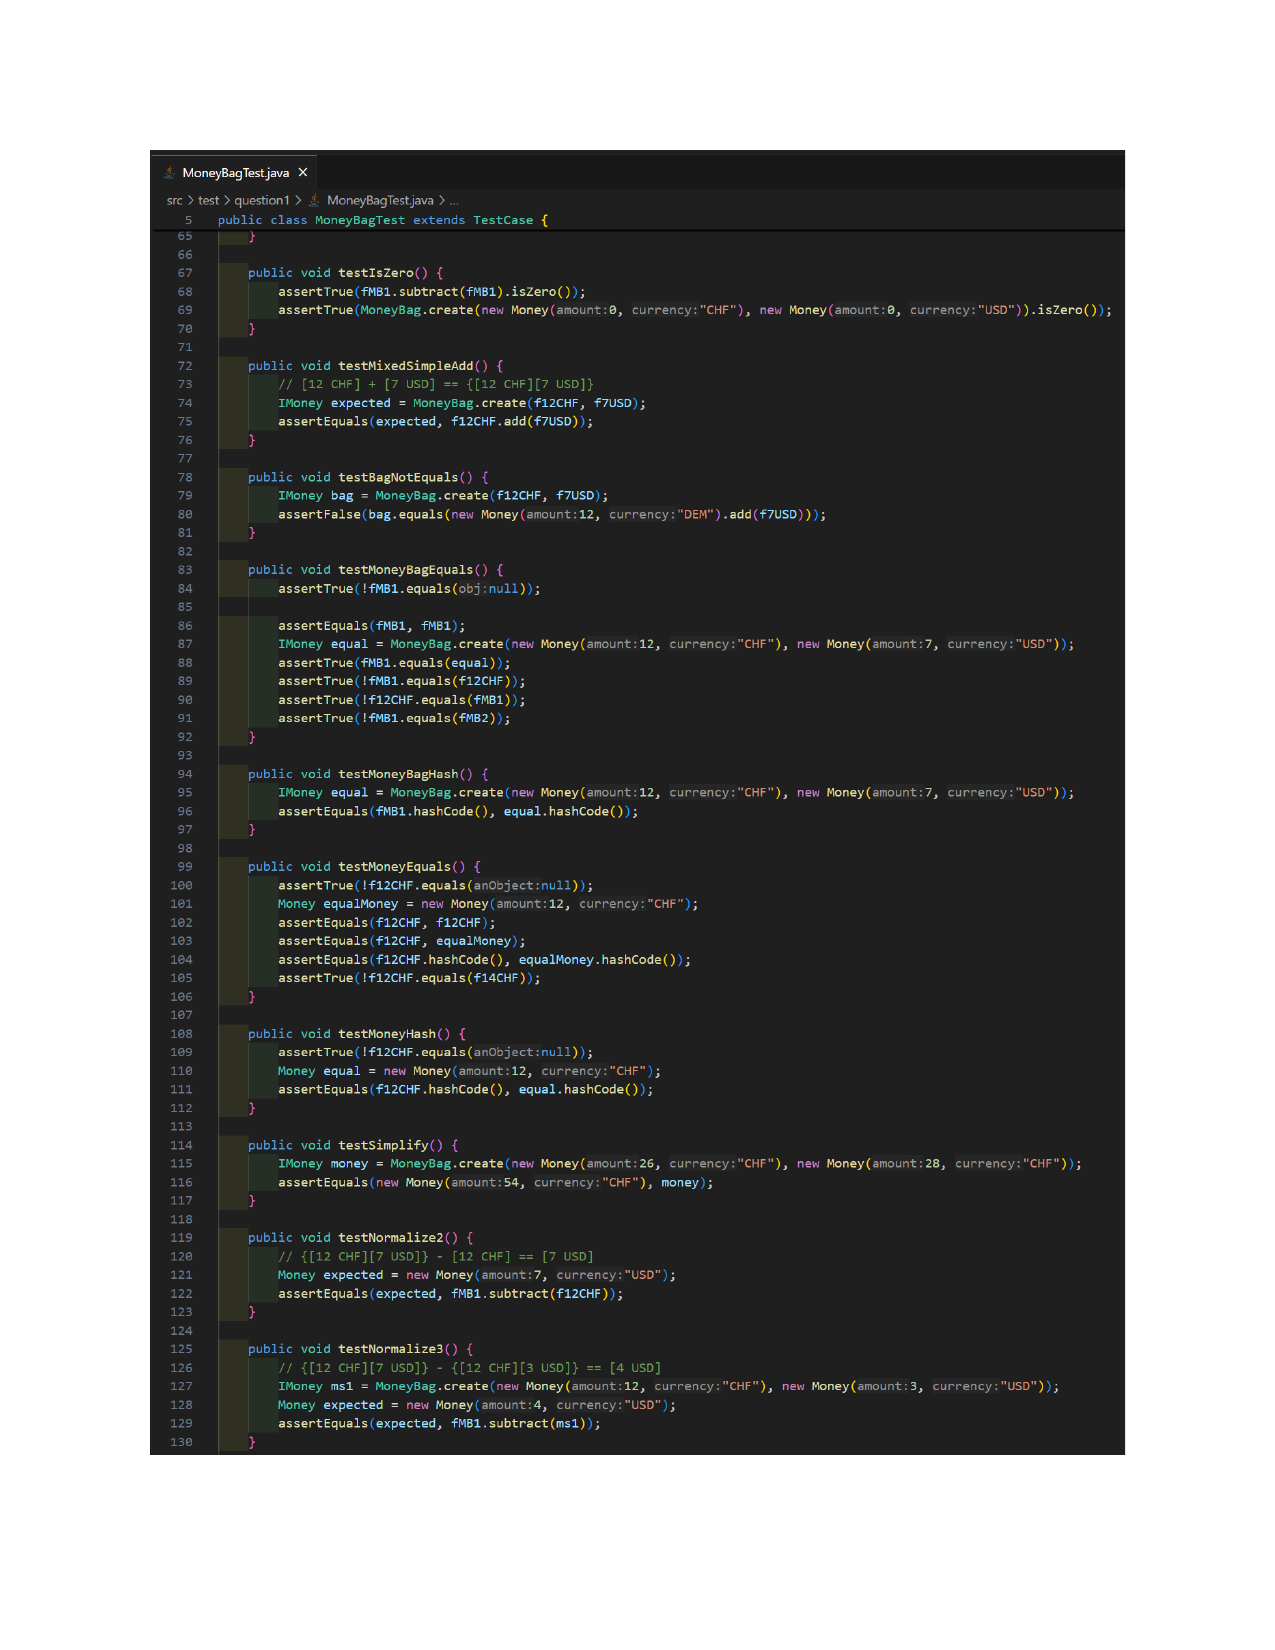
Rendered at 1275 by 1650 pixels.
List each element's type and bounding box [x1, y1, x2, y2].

picture [150, 150, 1125, 1455]
